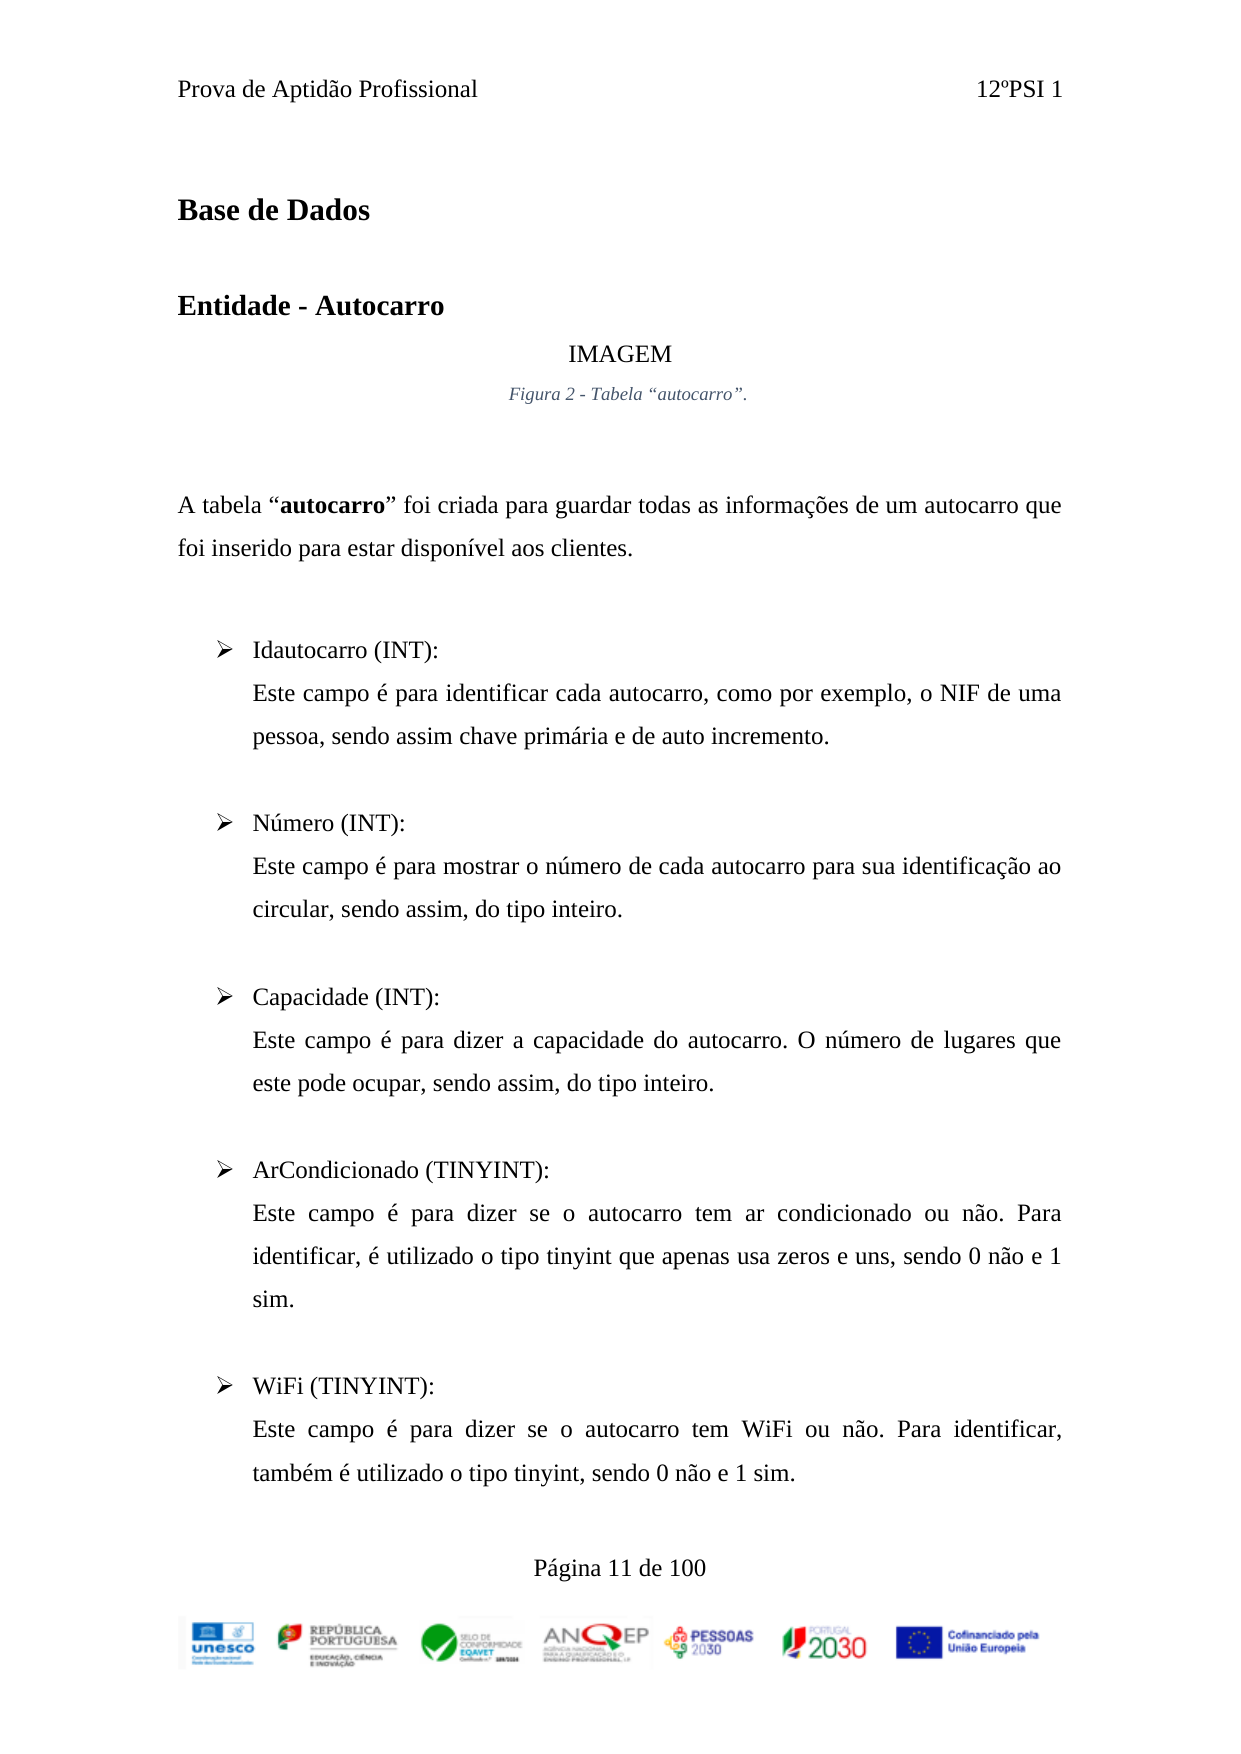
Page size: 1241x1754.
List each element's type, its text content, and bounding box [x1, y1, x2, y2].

list Este campo é para dizer se o autocarro tem WiFi ou não. Para identificar, também é utilizado o tipo tinyint, sendo 0 não e 1 sim. [252, 1414, 1063, 1486]
list Capacidade (INT): [215, 982, 1063, 1010]
list ArCondicionado (TINYINT): [215, 1155, 1063, 1184]
list WiFi (TINYINT): [215, 1371, 1063, 1400]
list Este campo é para dizer a capacidade do autocarro. O número de lugares que este pode ocupar, sendo assim, do tipo inteiro. [252, 1025, 1063, 1097]
list Este campo é para mostrar o número de cada autocarro para sua identificação ao circular, sendo assim, do tipo inteiro. [252, 851, 1063, 923]
picture [177, 1615, 1084, 1677]
list Este campo é para identificar cada autocarro, como por exemplo, o NIF de uma pessoa, sendo assim chave primária e de auto incremento. [252, 678, 1063, 750]
list Este campo é para dizer se o autocarro tem ar condicionado ou não. Para identificar, é utilizado o tipo tinyint que apenas usa zeros e uns, sendo 0 não e 1 sim. [252, 1198, 1063, 1313]
text Entidade - Autocarro [177, 288, 1063, 322]
text A tabela “autocarro” foi criada para guardar todas as informações de um autocarro que foi inserido para estar disponível aos clientes. [177, 490, 1063, 562]
list Idautocarro (INT): [215, 635, 1063, 664]
subtitle Base de Dados [177, 191, 1063, 227]
text IMAGEM [177, 339, 1063, 368]
list Número (INT): [215, 808, 1063, 837]
